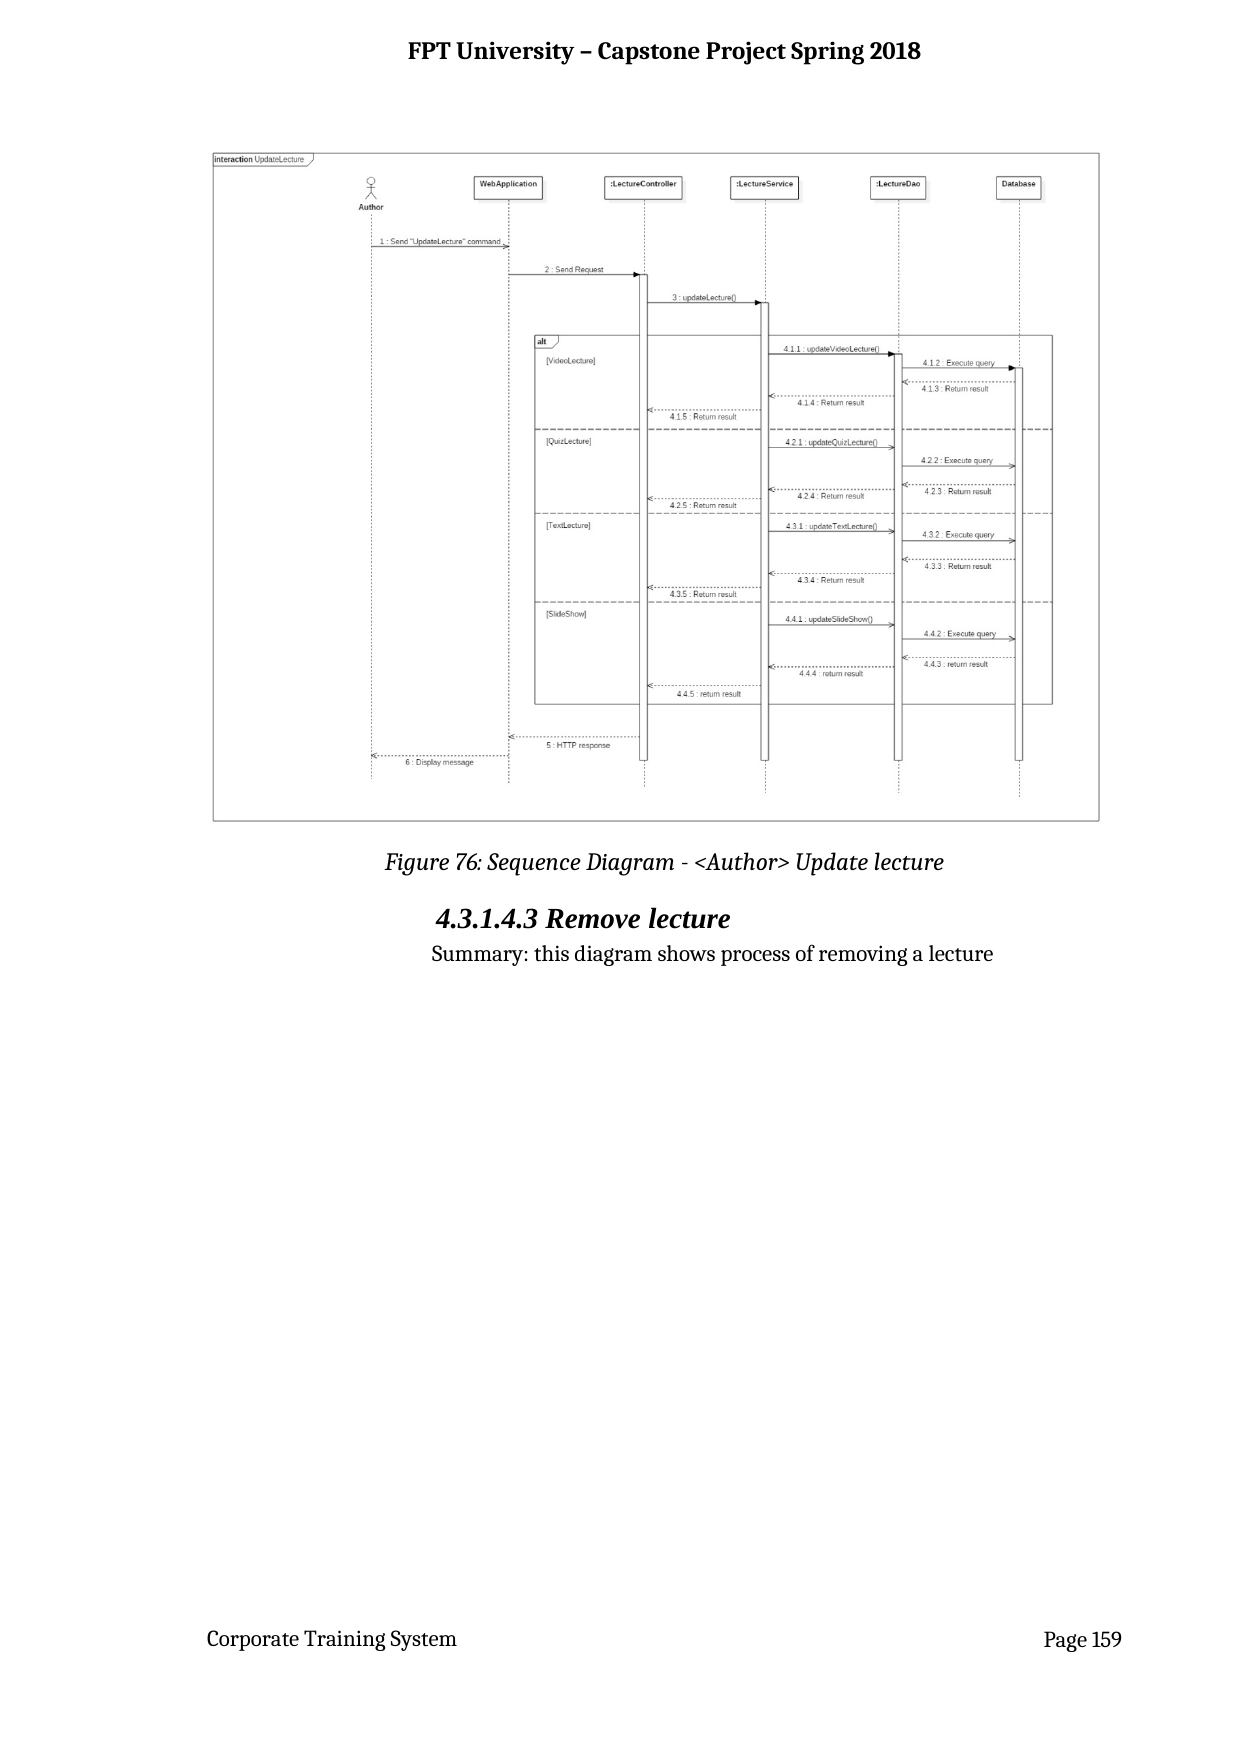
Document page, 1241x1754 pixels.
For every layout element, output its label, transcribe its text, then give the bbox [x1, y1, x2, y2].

picture [207, 147, 1122, 844]
subtitle 4.3.1.4.3 Remove lecture [436, 901, 1124, 935]
text Summary: this diagram shows process of removing a lecture [432, 941, 1122, 967]
text Figure 76: Sequence Diagram - <Author> Update lecture [207, 844, 1122, 876]
